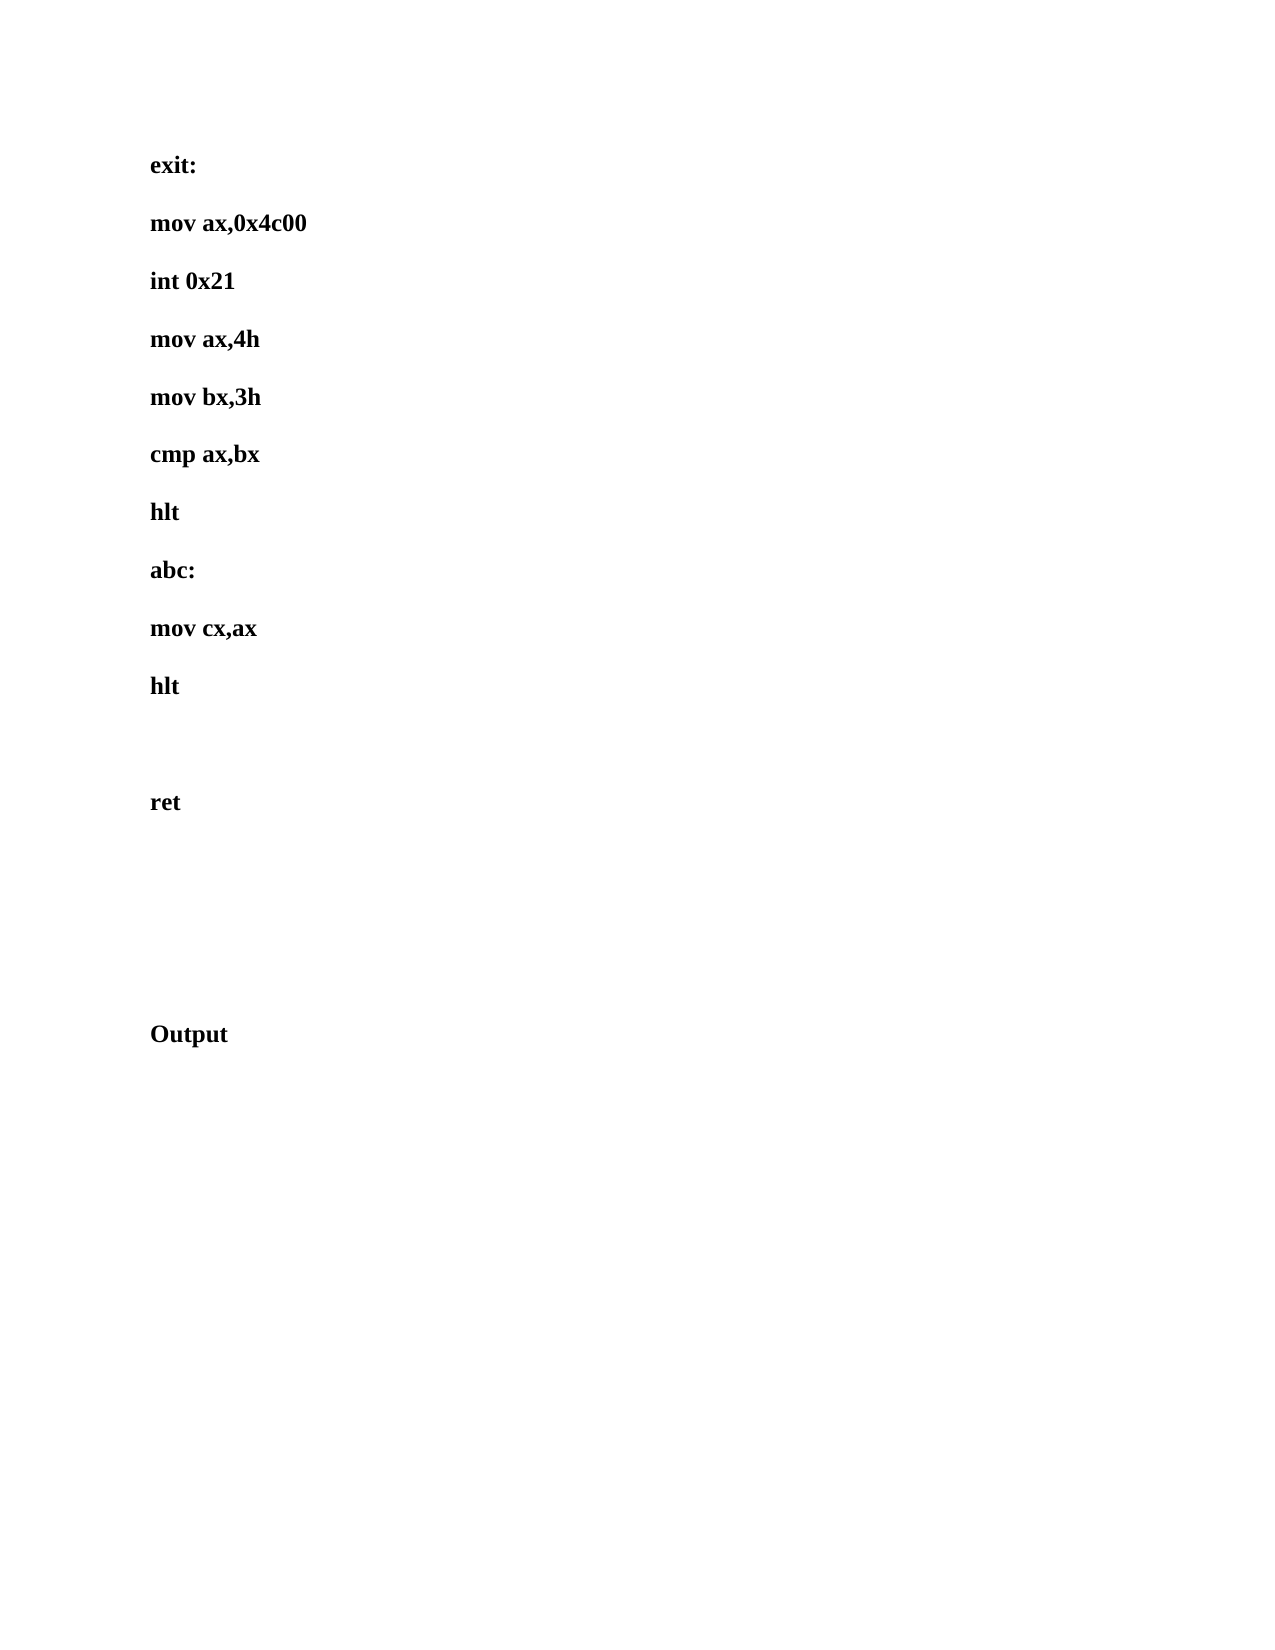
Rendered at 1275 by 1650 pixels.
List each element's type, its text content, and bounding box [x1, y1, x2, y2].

text mov ax,0x4c00 [150, 208, 1125, 237]
text ret [150, 787, 1125, 816]
text hlt [150, 671, 1125, 700]
text cmp ax,bx [150, 439, 1125, 468]
text Output [150, 1019, 1125, 1047]
text abc: [150, 555, 1125, 584]
text exit: [150, 150, 1125, 179]
text hlt [150, 497, 1125, 526]
text int 0x21 [150, 266, 1125, 294]
text mov bx,3h [150, 382, 1125, 410]
text mov cx,ax [150, 613, 1125, 642]
text mov ax,4h [150, 324, 1125, 352]
